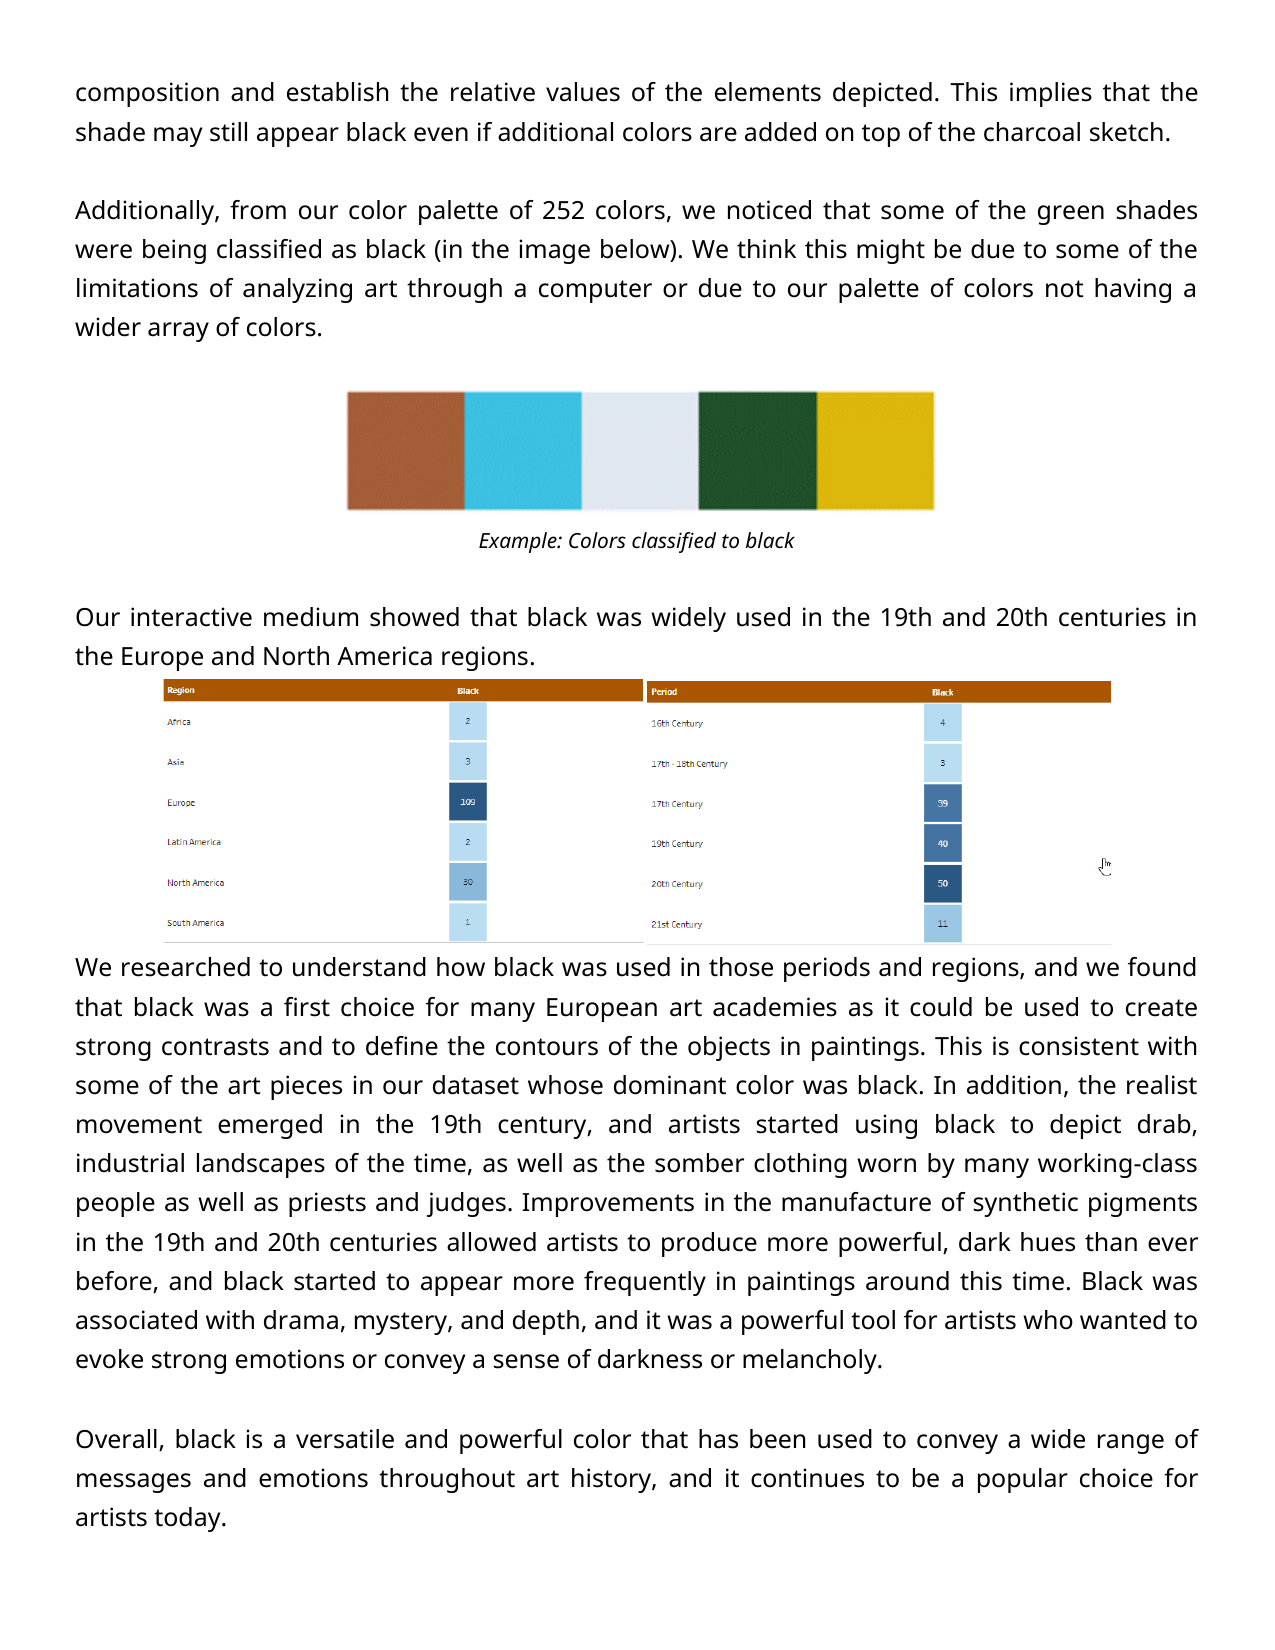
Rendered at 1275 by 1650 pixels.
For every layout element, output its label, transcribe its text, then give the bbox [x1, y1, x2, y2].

text Example: Colors classified to black [75, 526, 1200, 555]
picture [163, 678, 1112, 945]
text Overall, black is a versatile and powerful color that has been used to convey a wide range of messages and emotions throughout art history, and it continues to be a popular choice for artists today. [75, 1422, 1200, 1534]
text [75, 75, 1200, 148]
picture [336, 388, 945, 522]
text We researched to understand how black was used in those periods and regions, and we found that black was a first choice for many European art academies as it could be used to create strong contrasts and to define the contours of the objects in paintings. This is consistent with some of the art pieces in our dataset whose dominant color was black. In addition, the realist movement emerged in the 19th century, and artists started using black to depict drab, industrial landscapes of the time, as well as the somber clothing worn by many working-class people as well as priests and judges. Improvements in the manufacture of synthetic pigments in the 19th and 20th centuries allowed artists to produce more powerful, dark hues than ever before, and black started to appear more frequently in paintings around this time. Black was associated with drama, mystery, and depth, and it was a powerful tool for artists who wanted to evoke strong emotions or convey a sense of darkness or melancholy. [75, 950, 1200, 1376]
text Our interactive medium showed that black was widely used in the 19th and 20th centuries in the Europe and North America regions. [75, 600, 1200, 673]
text Additionally, from our color palette of 252 colors, we noticed that some of the green shades were being classified as black (in the image below). We think this might be due to some of the limitations of analyzing art through a computer or due to our palette of colors not having a wider array of colors. [75, 192, 1200, 344]
